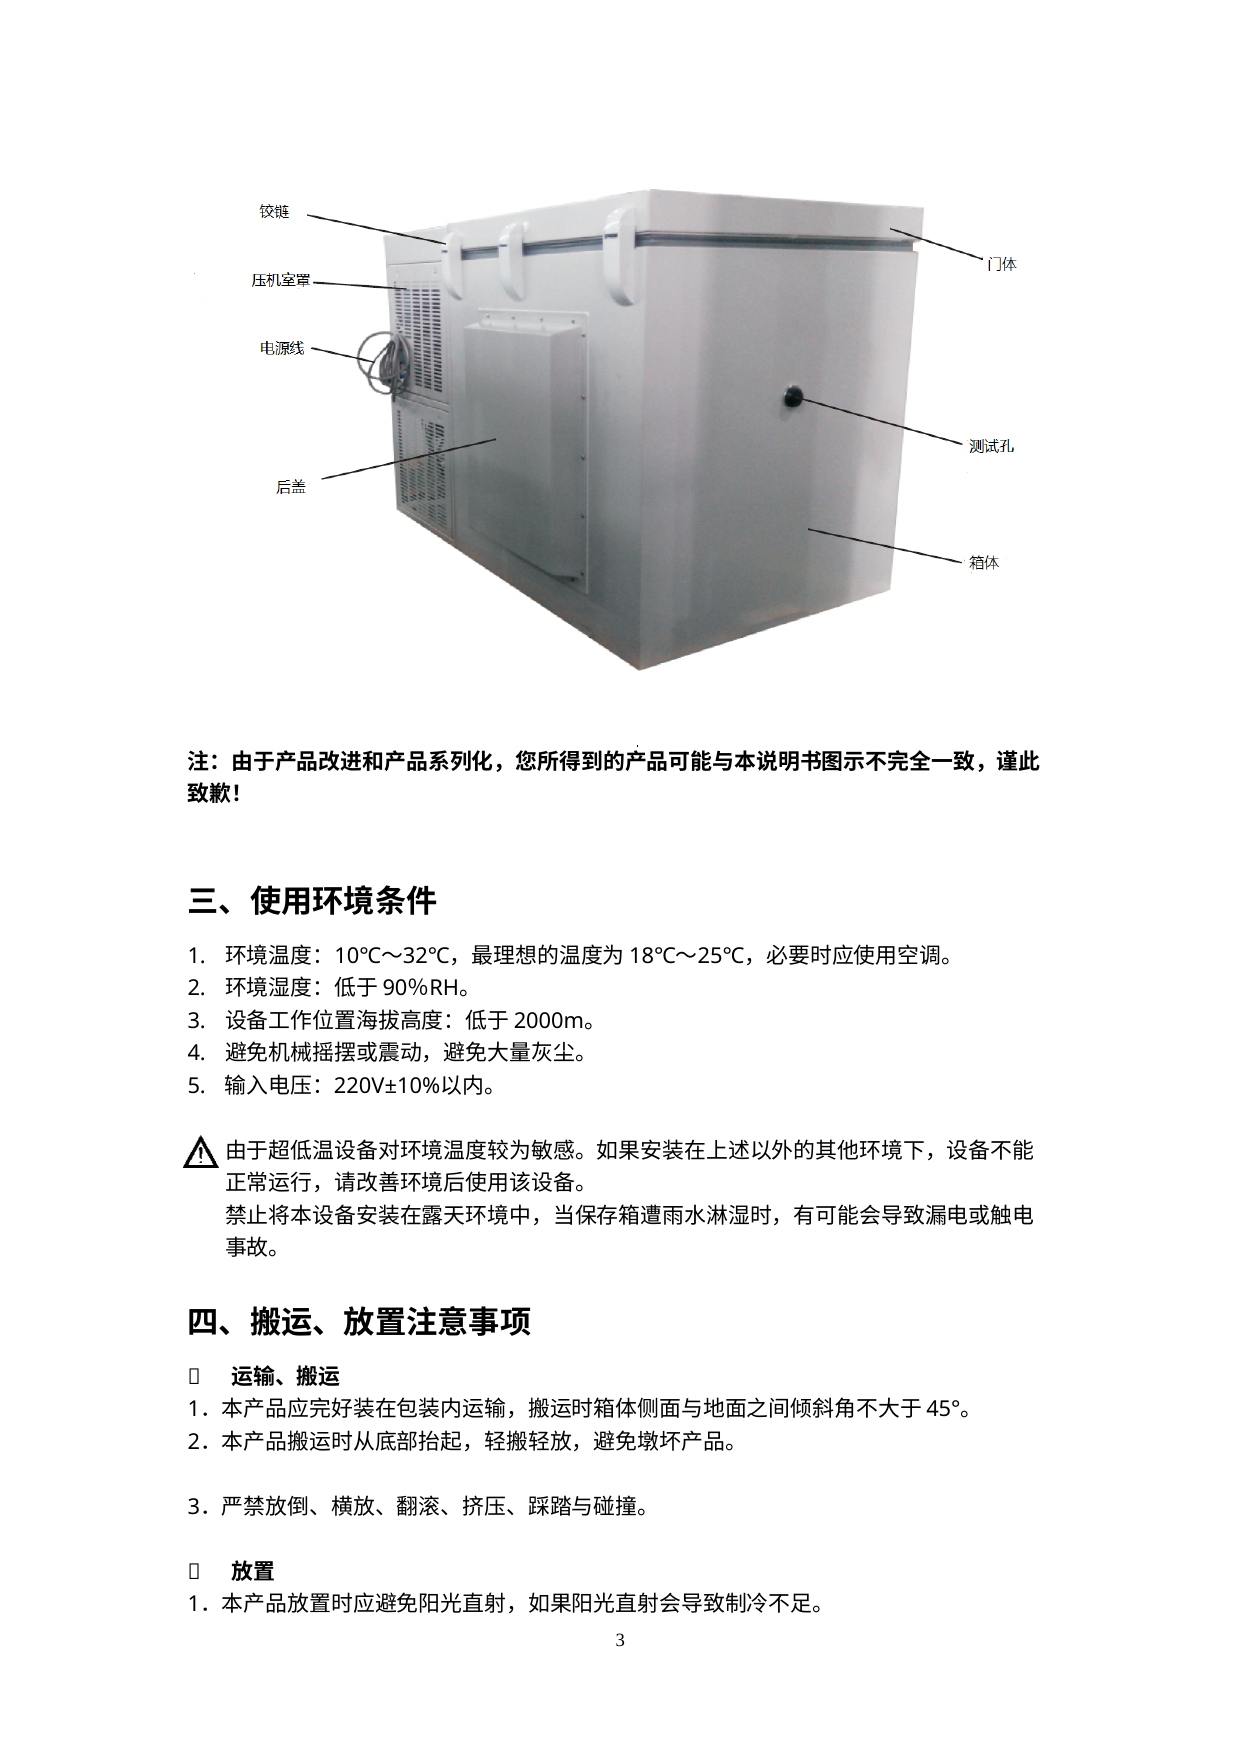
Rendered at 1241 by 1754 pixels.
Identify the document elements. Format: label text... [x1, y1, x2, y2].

text 注：由于产品改进和产品系列化，您所得到的产品可能与本说明书图示不完全一致，谨此致歉！ [187, 743, 1053, 808]
text 1．本产品放置时应避免阳光直射，如果阳光直射会导致制冷不足。 [187, 1586, 1053, 1618]
list 运输、搬运 [187, 1358, 1053, 1391]
list 放置 [187, 1553, 1053, 1586]
text 由于超低温设备对环境温度较为敏感。如果安装在上述以外的其他环境下，设备不能正常运行，请改善环境后使用该设备。 [225, 1132, 1053, 1197]
text 2．本产品搬运时从底部抬起，轻搬轻放，避免墩坏产品。 [187, 1423, 1053, 1456]
list 环境温度：10℃～32℃，最理想的温度为18℃～25℃，必要时应使用空调。 [187, 937, 1053, 970]
picture [181, 1135, 219, 1168]
text 禁止将本设备安装在露天环境中，当保存箱遭雨水淋湿时，有可能会导致漏电或触电事故。 [225, 1197, 1053, 1262]
text 1．本产品应完好装在包装内运输，搬运时箱体侧面与地面之间倾斜角不大于45°。 [187, 1391, 1053, 1423]
text 3．严禁放倒、横放、翻滚、挤压、踩踏与碰撞。 [187, 1456, 1053, 1521]
list 设备工作位置海拔高度：低于2000m。 [187, 1002, 1053, 1035]
list 避免机械摇摆或震动，避免大量灰尘。 [187, 1035, 1053, 1067]
list 环境湿度：低于90％RH。 [187, 970, 1053, 1002]
list 输入电压：220V±10%以内。 [187, 1067, 1053, 1100]
picture [187, 174, 1107, 673]
title 四、搬运、放置注意事项 [187, 1287, 1053, 1352]
title 三、使用环境条件 [187, 866, 1053, 931]
